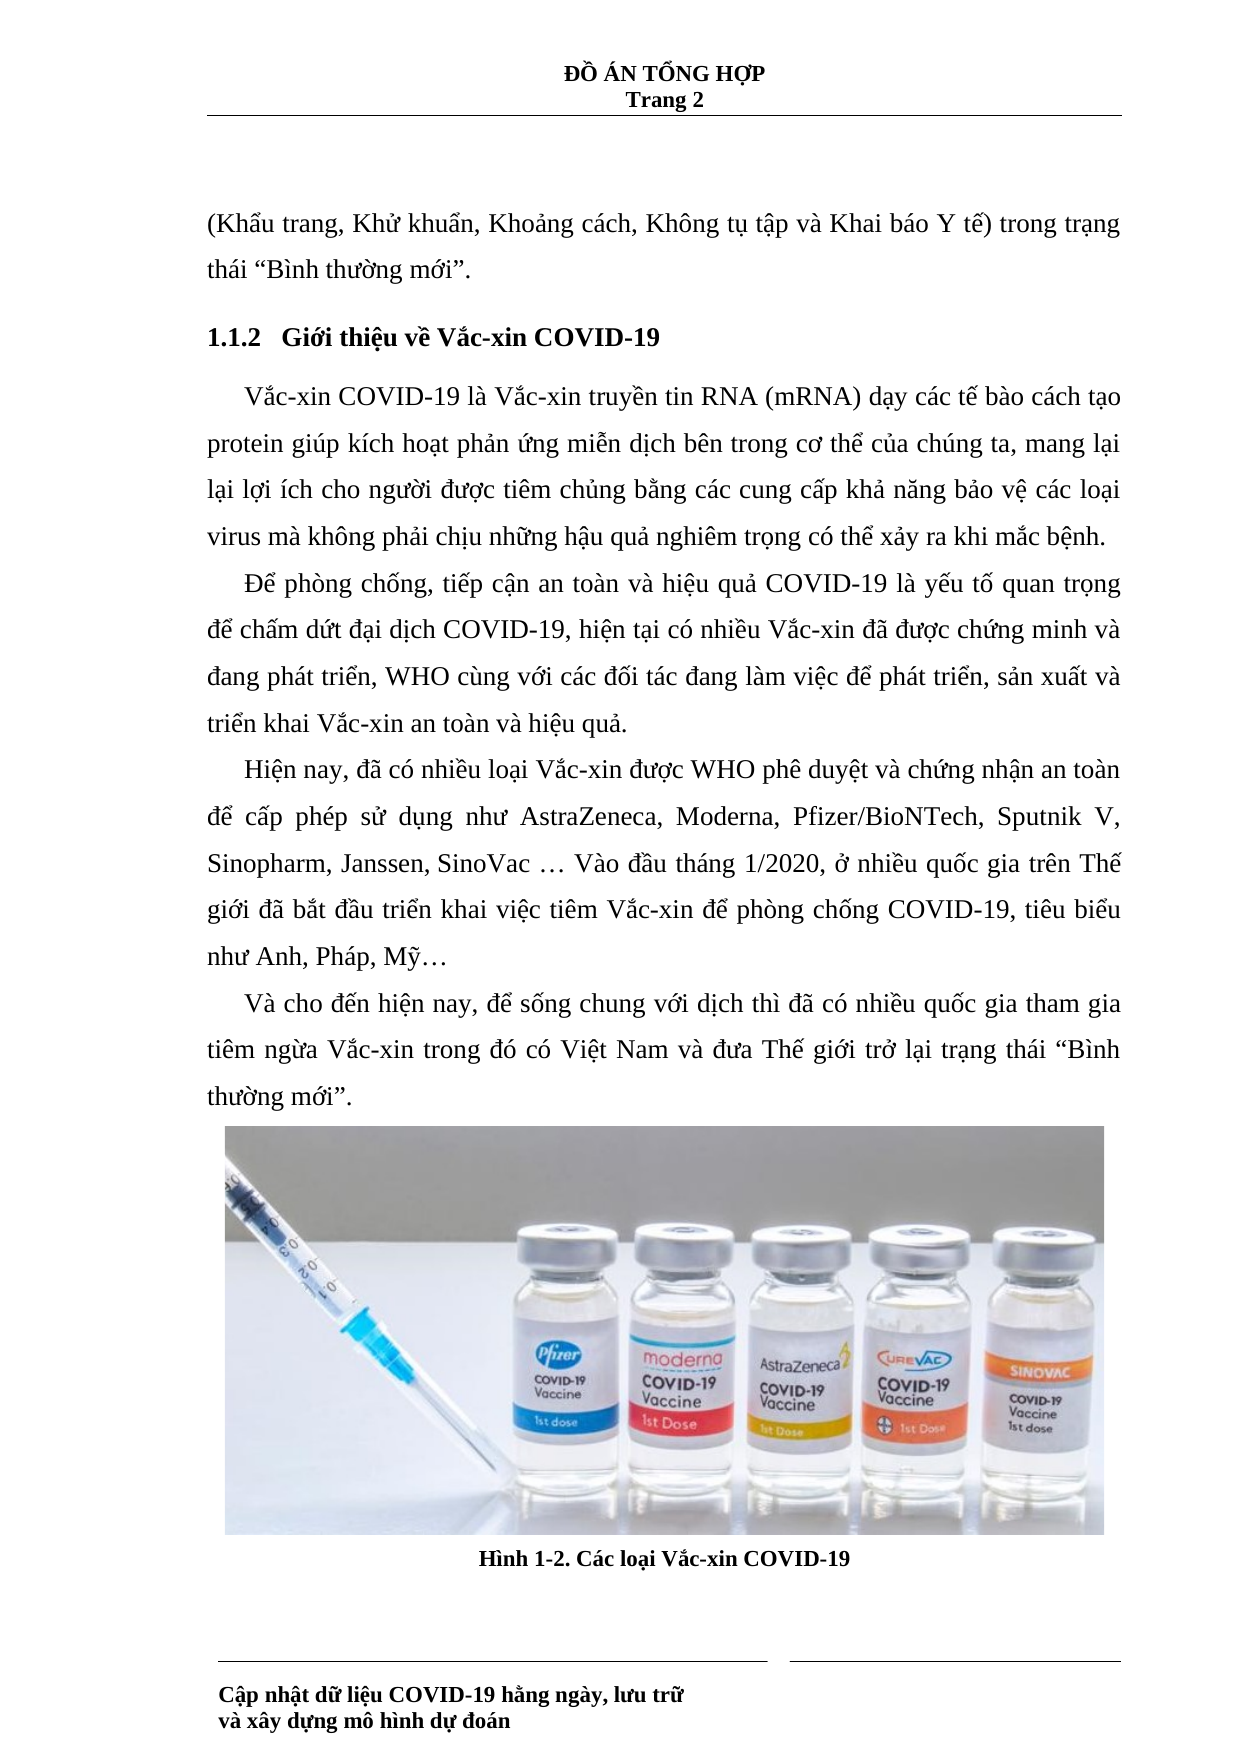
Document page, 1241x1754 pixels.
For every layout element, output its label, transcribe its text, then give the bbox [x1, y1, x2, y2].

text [207, 207, 1122, 284]
picture [224, 1126, 1105, 1535]
text Để phòng chống, tiếp cận an toàn và hiệu quả COVID-19 là yếu tố quan trọng để chấm dứt đại dịch COVID-19, hiện tại có nhiều Vắc-xin đã được chứng minh và đang phát triển, WHO cùng với các đối tác đang làm việc để phát triển, sản xuất và triển khai Vắc-xin an toàn và hiệu quả. [207, 567, 1122, 738]
text Và cho đến hiện nay, để sống chung với dịch thì đã có nhiều quốc gia tham gia tiêm ngừa Vắc-xin trong đó có Việt Nam và đưa Thế giới trở lại trạng thái “Bình thường mới”. [207, 987, 1122, 1111]
text Vắc-xin COVID-19 là Vắc-xin truyền tin RNA (mRNA) dạy các tế bào cách tạo protein giúp kích hoạt phản ứng miễn dịch bên trong cơ thể của chúng ta, mang lại lại lợi ích cho người được tiêm chủng bằng các cung cấp khả năng bảo vệ các loại virus mà không phải chịu những hậu quả nghiêm trọng có thể xảy ra khi mắc bệnh. [207, 380, 1122, 551]
subtitle Giới thiệu về Vắc-xin COVID-19 [207, 321, 1122, 352]
text Hiện nay, đã có nhiều loại Vắc-xin được WHO phê duyệt và chứng nhận an toàn để cấp phép sử dụng như AstraZeneca, Moderna, Pfizer/BioNTech, Sputnik V, Sinopharm, Janssen, SinoVac … Vào đầu tháng 1/2020, ở nhiều quốc gia trên Thế giới đã bắt đầu triển khai việc tiêm Vắc-xin để phòng chống COVID-19, tiêu biểu như Anh, Pháp, Mỹ… [207, 753, 1122, 971]
text Hình 1-2. Các loại Vắc-xin COVID-19 [207, 1546, 1122, 1572]
